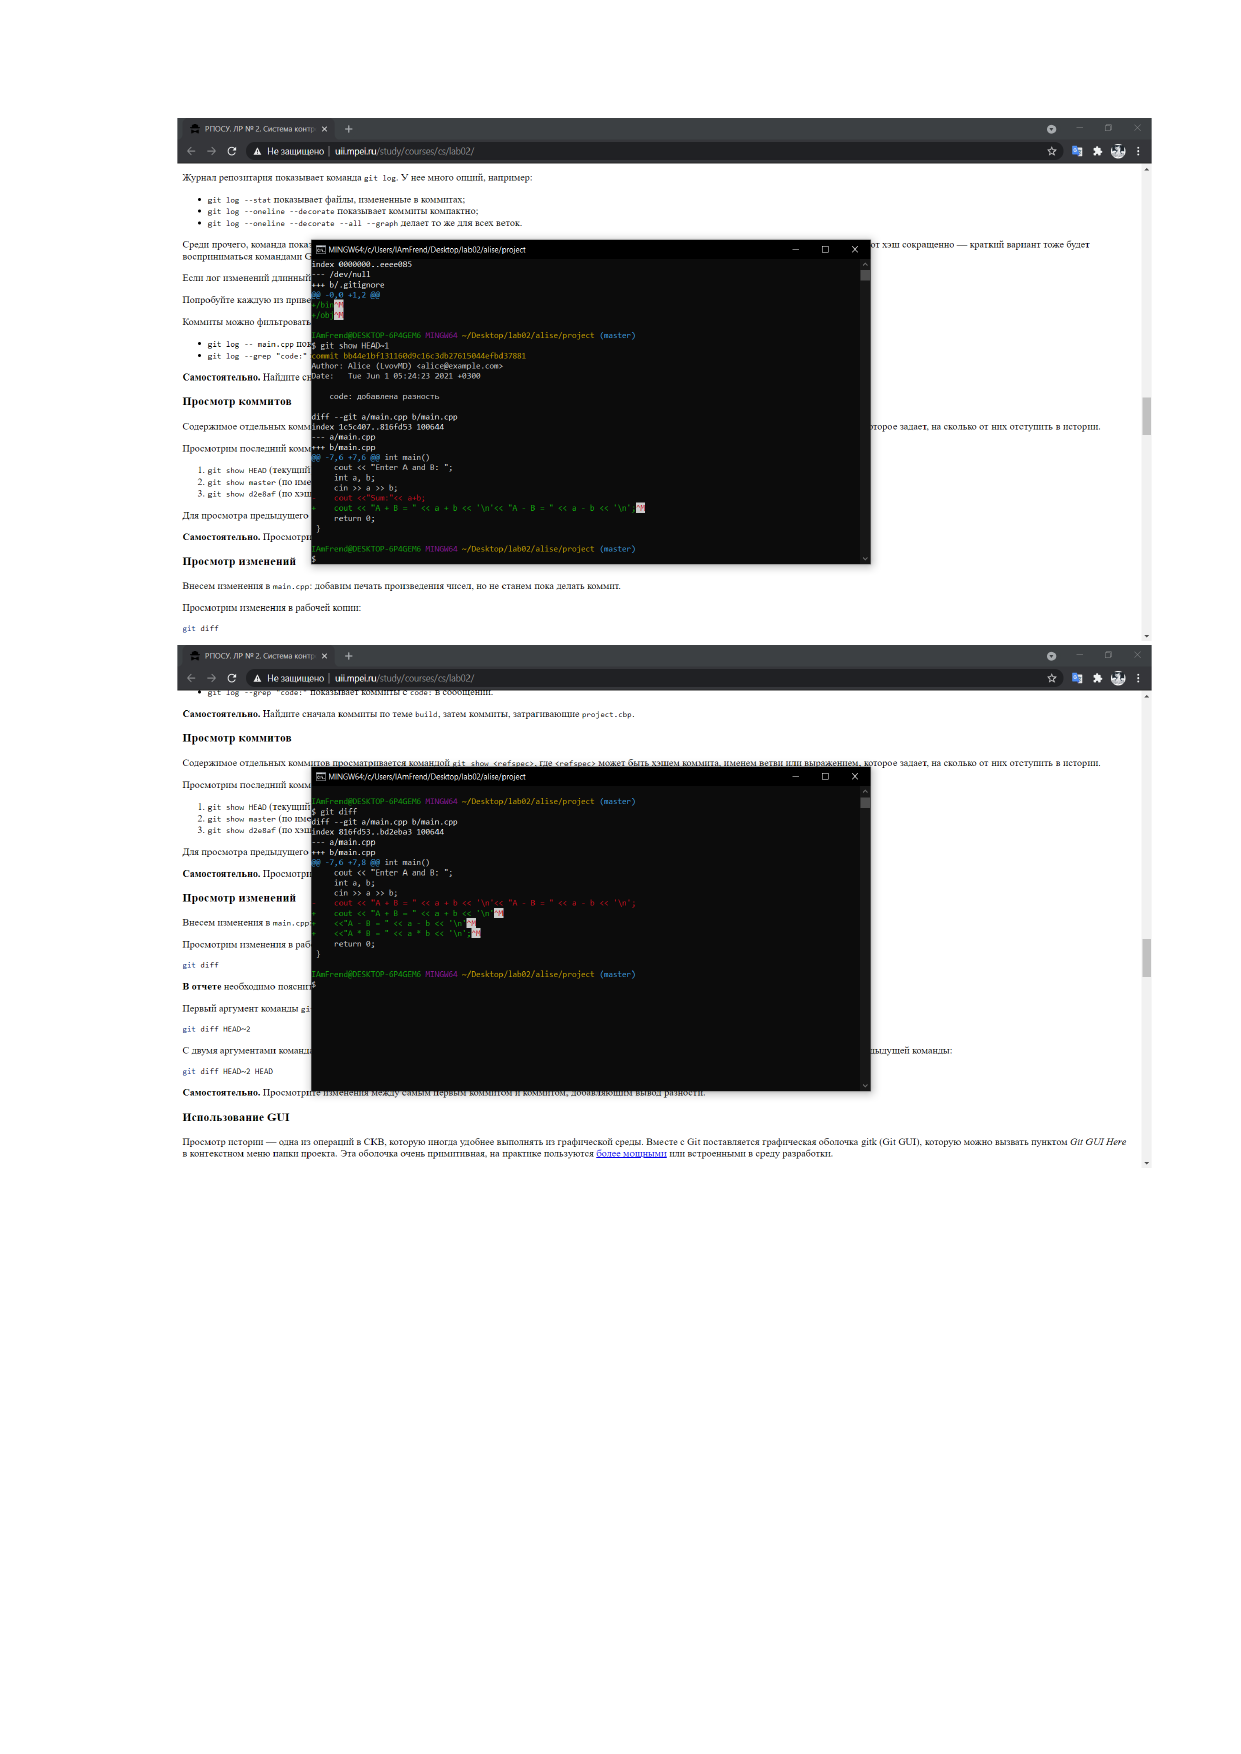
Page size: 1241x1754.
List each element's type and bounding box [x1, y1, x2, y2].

picture [177, 118, 1152, 641]
picture [177, 645, 1152, 1168]
